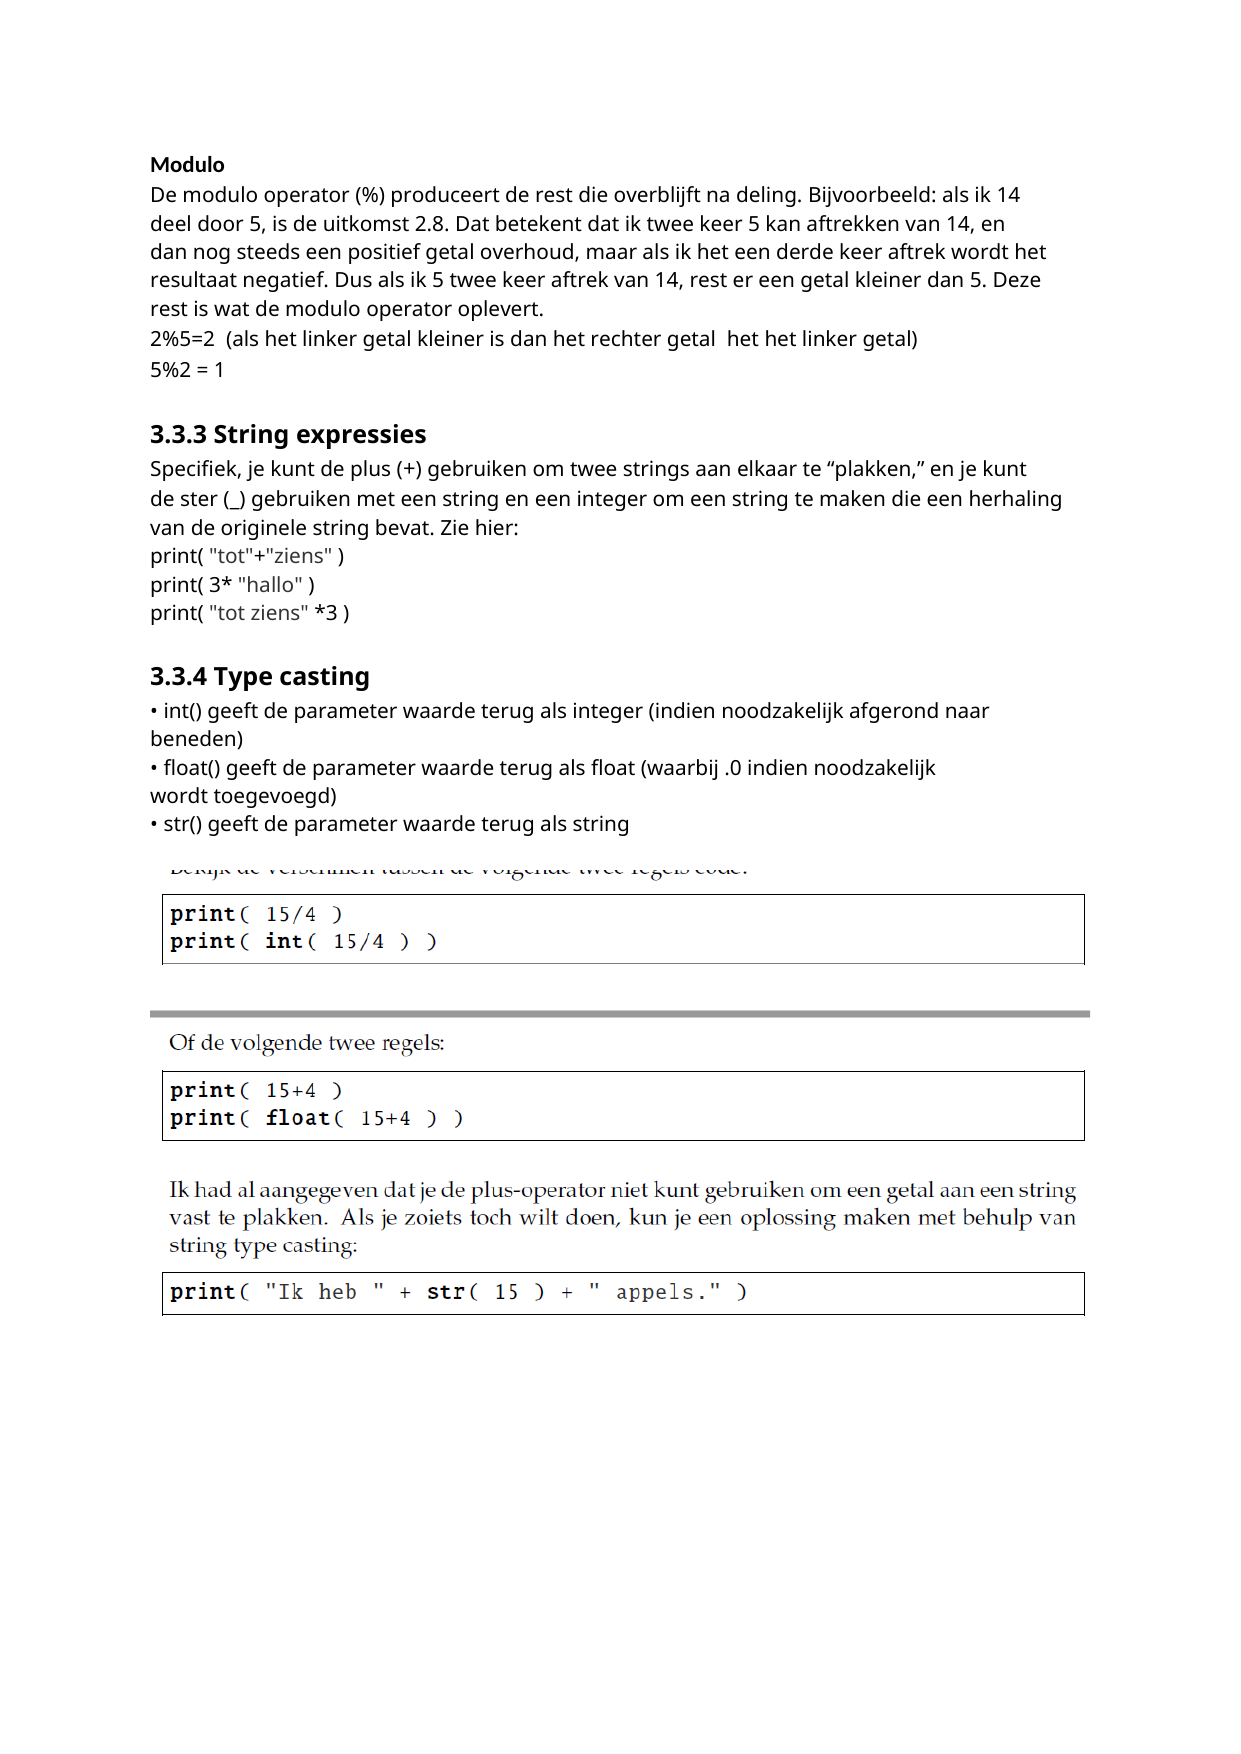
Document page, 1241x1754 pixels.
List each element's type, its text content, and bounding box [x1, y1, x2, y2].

text van de originele string bevat. Zie hier: [150, 513, 1090, 541]
text De modulo operator (%) produceert de rest die overblijft na deling. Bijvoorbeeld: als ik 14 [150, 180, 1090, 209]
text Specifiek, je kunt de plus (+) gebruiken om twee strings aan elkaar te “plakken,” en je kunt [150, 453, 1090, 483]
text 3.3.4 Type casting [150, 659, 1090, 693]
text deel door 5, is de uitkomst 2.8. Dat betekent dat ik twee keer 5 kan aftrekken van 14, en [150, 209, 1090, 237]
text wordt toegevoegd) [150, 781, 1090, 809]
text 2%5=2 (als het linker getal kleiner is dan het rechter getal het het linker getal) [150, 324, 1090, 353]
text Modulo [150, 150, 1090, 178]
text print( "tot"+"ziens" ) [150, 541, 1090, 570]
text rest is wat de modulo operator oplevert. [150, 294, 1090, 322]
text resultaat negatief. Dus als ik 5 twee keer aftrek van 14, rest er een getal kleiner dan 5. Deze [150, 266, 1090, 294]
text de ster (_) gebruiken met een string en een integer om een string te maken die een herhaling [150, 483, 1090, 513]
text print( "tot ziens" *3 ) [150, 598, 1090, 627]
text • int() geeft de parameter waarde terug als integer (indien noodzakelijk afgerond naar [150, 696, 1090, 724]
picture [150, 870, 1091, 1337]
text 3.3.3 String expressies [150, 416, 1090, 451]
text • float() geeft de parameter waarde terug als float (waarbij .0 indien noodzakelijk [150, 753, 1090, 781]
text dan nog steeds een positief getal overhoud, maar als ik het een derde keer aftrek wordt het [150, 237, 1090, 266]
text print( 3* "hallo" ) [150, 570, 1090, 598]
text beneden) [150, 724, 1090, 753]
text 5%2 = 1 [150, 355, 1090, 384]
text • str() geeft de parameter waarde terug als string [150, 809, 1090, 838]
